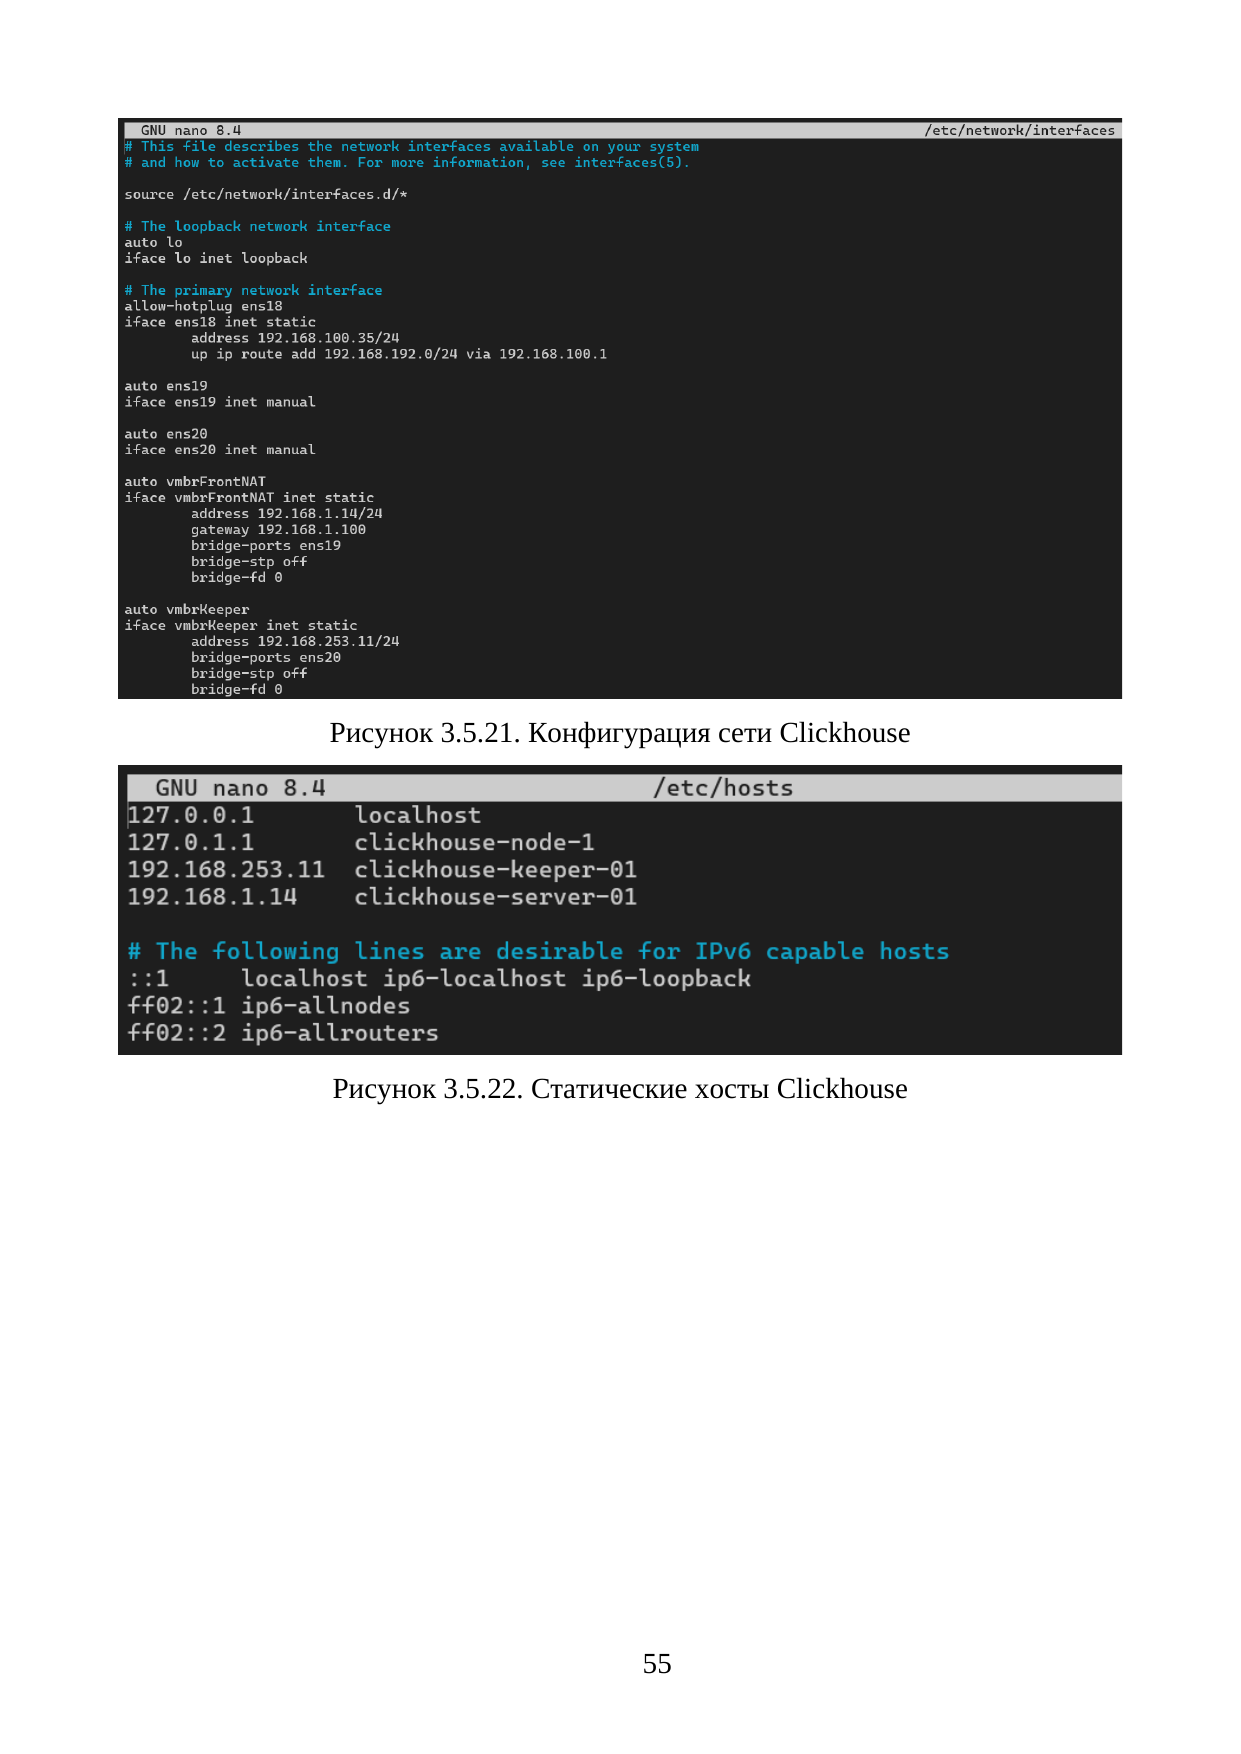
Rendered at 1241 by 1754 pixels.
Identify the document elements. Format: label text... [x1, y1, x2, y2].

picture [118, 118, 1123, 699]
text Рисунок 3.5.22. Статические хосты Clickhouse [118, 1072, 1122, 1105]
text Рисунок 3.5.21. Конфигурация сети Clickhouse [118, 715, 1122, 749]
picture [118, 765, 1123, 1055]
